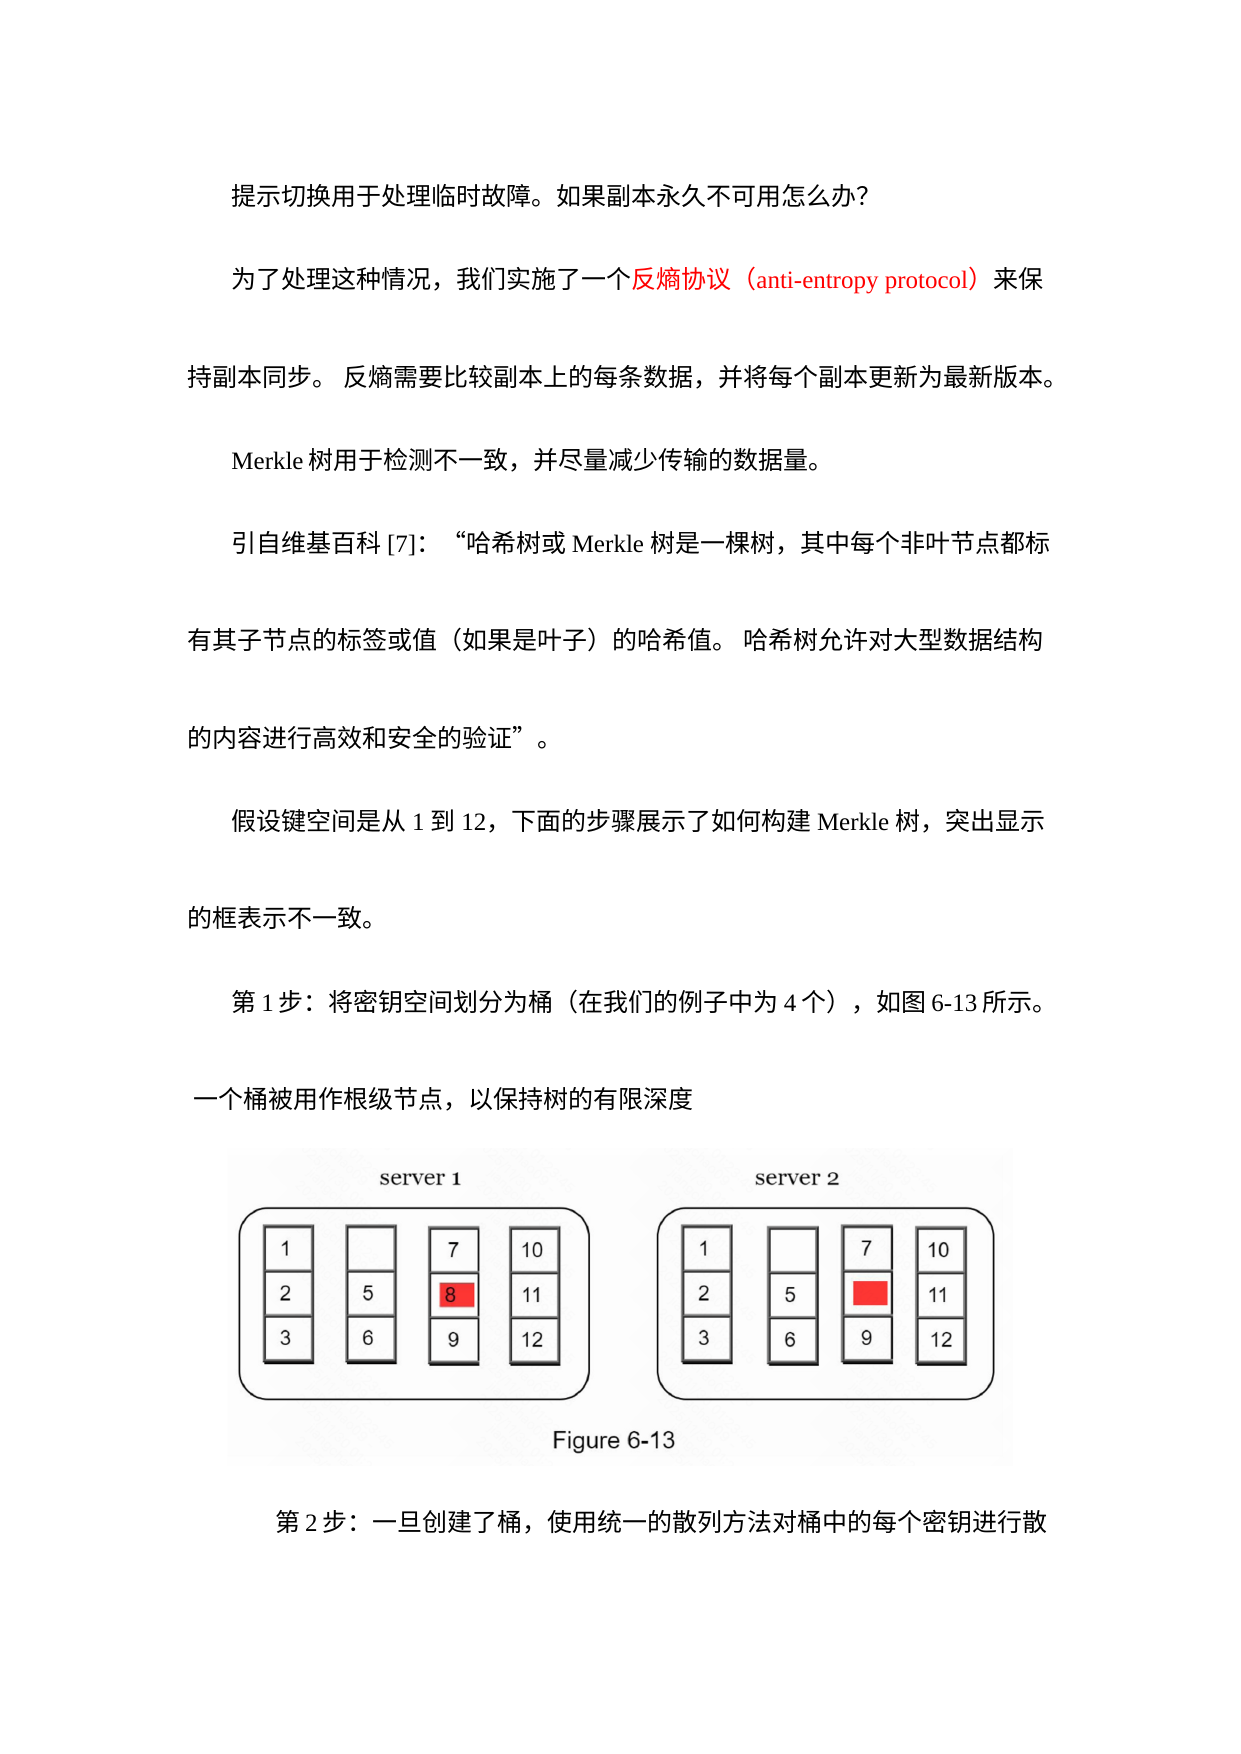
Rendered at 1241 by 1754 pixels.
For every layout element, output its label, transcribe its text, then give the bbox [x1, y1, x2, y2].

text 第1步：将密钥空间划分为桶（在我们的例子中为4个），如图6-13所示。 一个桶被用作根级节点，以保持树的有限深度 [187, 968, 1053, 1130]
picture [227, 1148, 1013, 1466]
text 提示切换用于处理临时故障。如果副本永久不可用怎么办？ [187, 162, 1053, 227]
text 假设键空间是从 1 到 12，下面的步骤展示了如何构建 Merkle 树，突出显示的框表示不一致。 [187, 787, 1053, 949]
text 为了处理这种情况，我们实施了一个反熵协议（anti-entropy protocol）来保持副本同步。 反熵需要比较副本上的每条数据，并将每个副本更新为最新版本。 [187, 245, 1053, 408]
text Merkle树用于检测不一致，并尽量减少传输的数据量。 [187, 426, 1053, 491]
text 引自维基百科 [7]：“哈希树或 Merkle 树是一棵树，其中每个非叶节点都标有其子节点的标签或值（如果是叶子）的哈希值。 哈希树允许对大型数据结构的内容进行高效和安全的验证”。 [187, 509, 1053, 769]
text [231, 1488, 1053, 1553]
